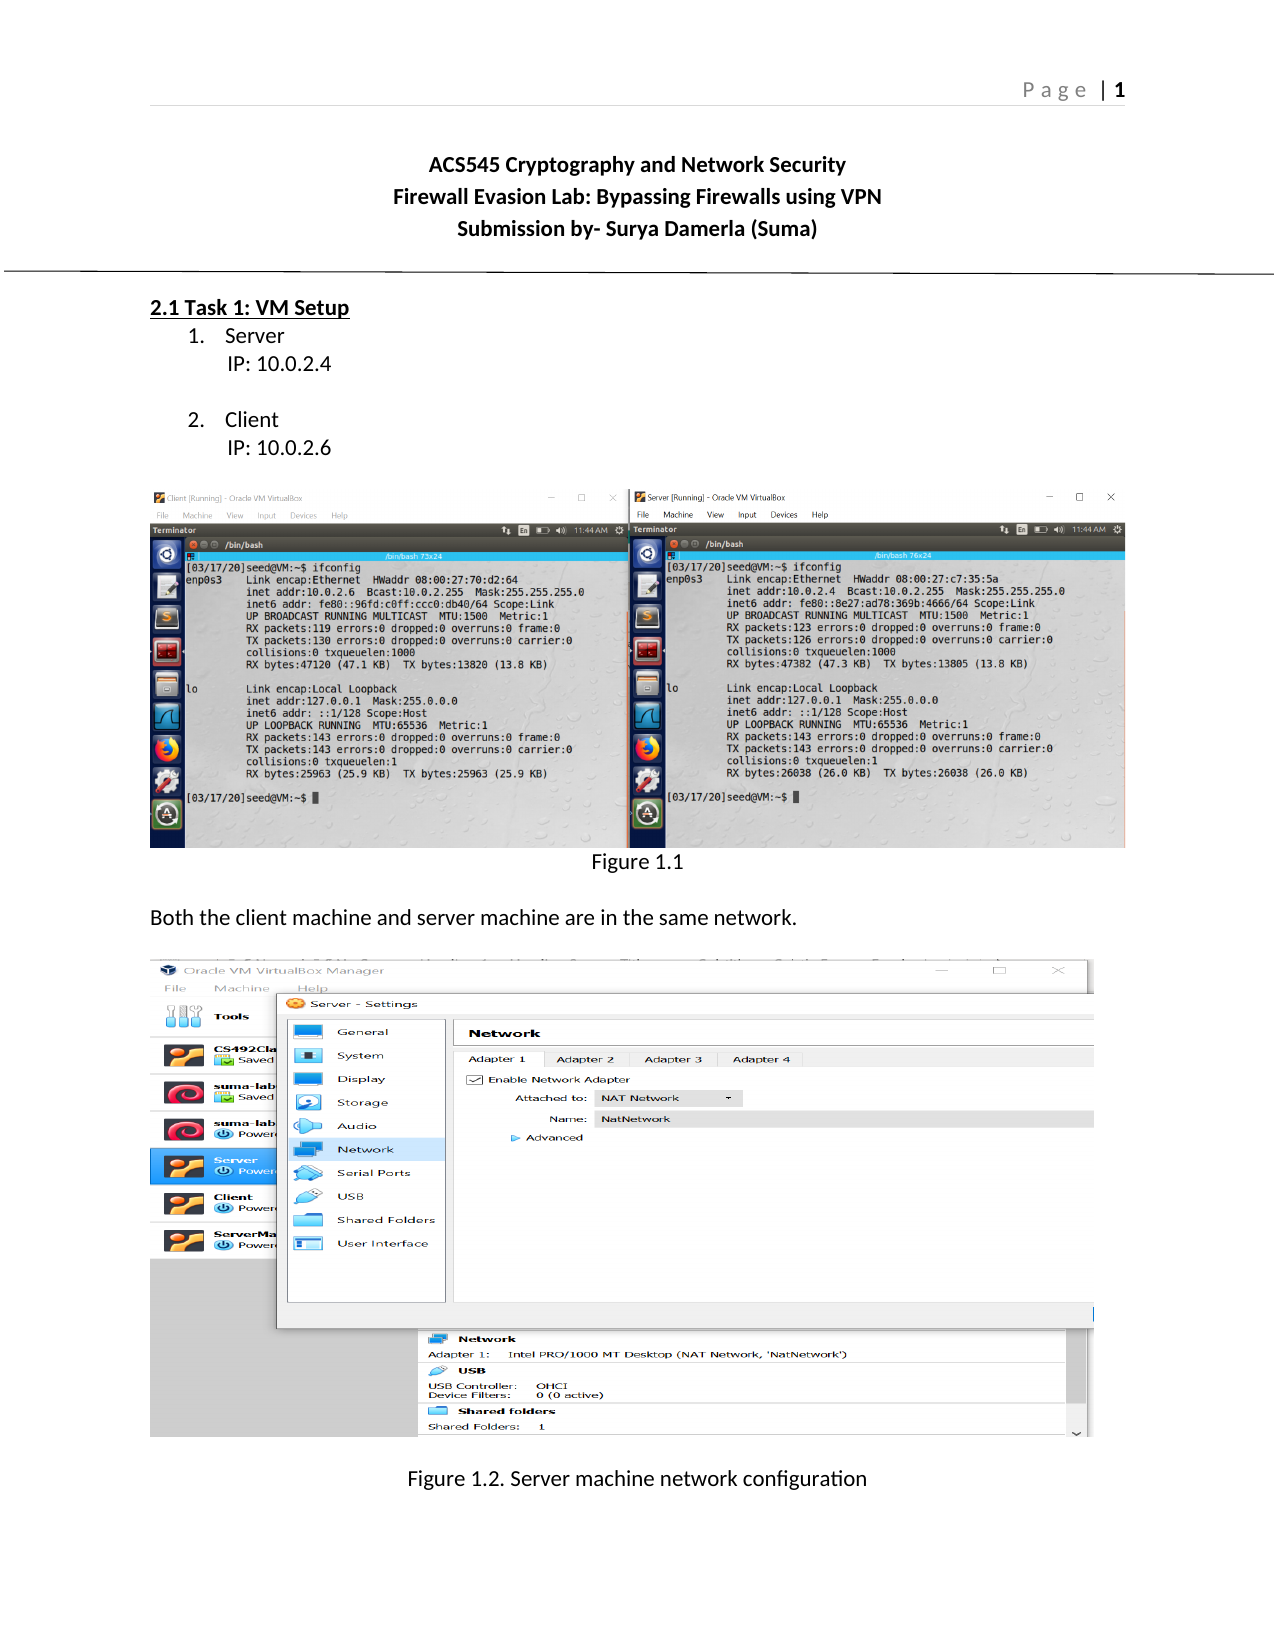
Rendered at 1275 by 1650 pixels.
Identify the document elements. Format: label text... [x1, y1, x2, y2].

text ACS545 Cryptography and Network Security [150, 150, 1125, 178]
text 2.1 Task 1: VM Setup [150, 293, 1125, 321]
text Figure 1.1 [150, 848, 1125, 875]
picture [150, 959, 1094, 1437]
list Server [187, 321, 1125, 349]
text IP: 10.0.2.4 [150, 349, 1125, 377]
text Firewall Evasion Lab: Bypassing Firewalls using VPN [150, 182, 1125, 210]
text Figure 1.2. Server machine network configuration [150, 1464, 1125, 1492]
picture [150, 489, 1125, 848]
list Client [187, 406, 1125, 433]
text IP: 10.0.2.6 [150, 433, 1125, 462]
text Submission by- Surya Damerla (Suma) [150, 214, 1125, 242]
text Both the client machine and server machine are in the same network. [150, 903, 1125, 931]
